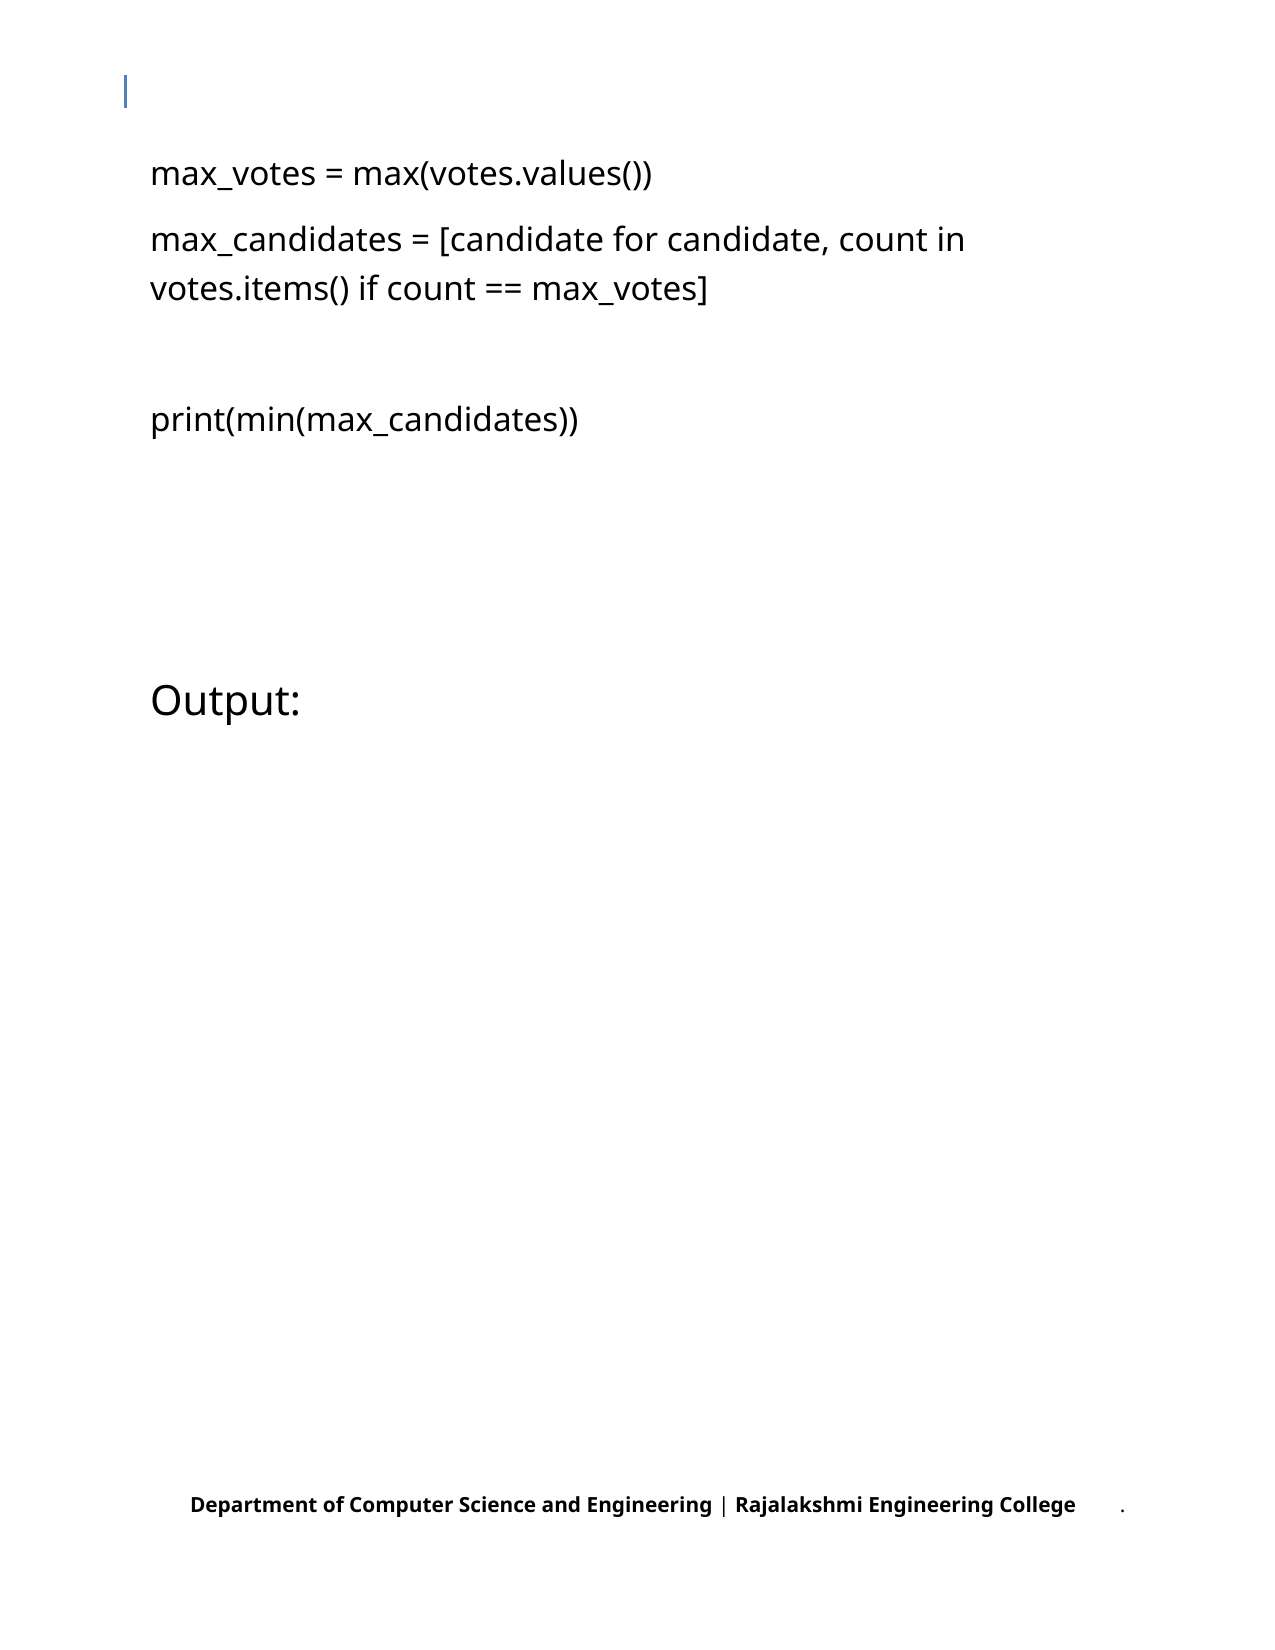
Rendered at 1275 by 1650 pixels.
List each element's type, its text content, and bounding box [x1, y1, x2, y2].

text max_candidates = [candidate for candidate, count in votes.items() if count == max_votes] [150, 216, 1125, 310]
text Output: [150, 671, 1125, 728]
text print(min(max_candidates)) [150, 396, 1125, 441]
text max_votes = max(votes.values()) [150, 150, 1125, 195]
